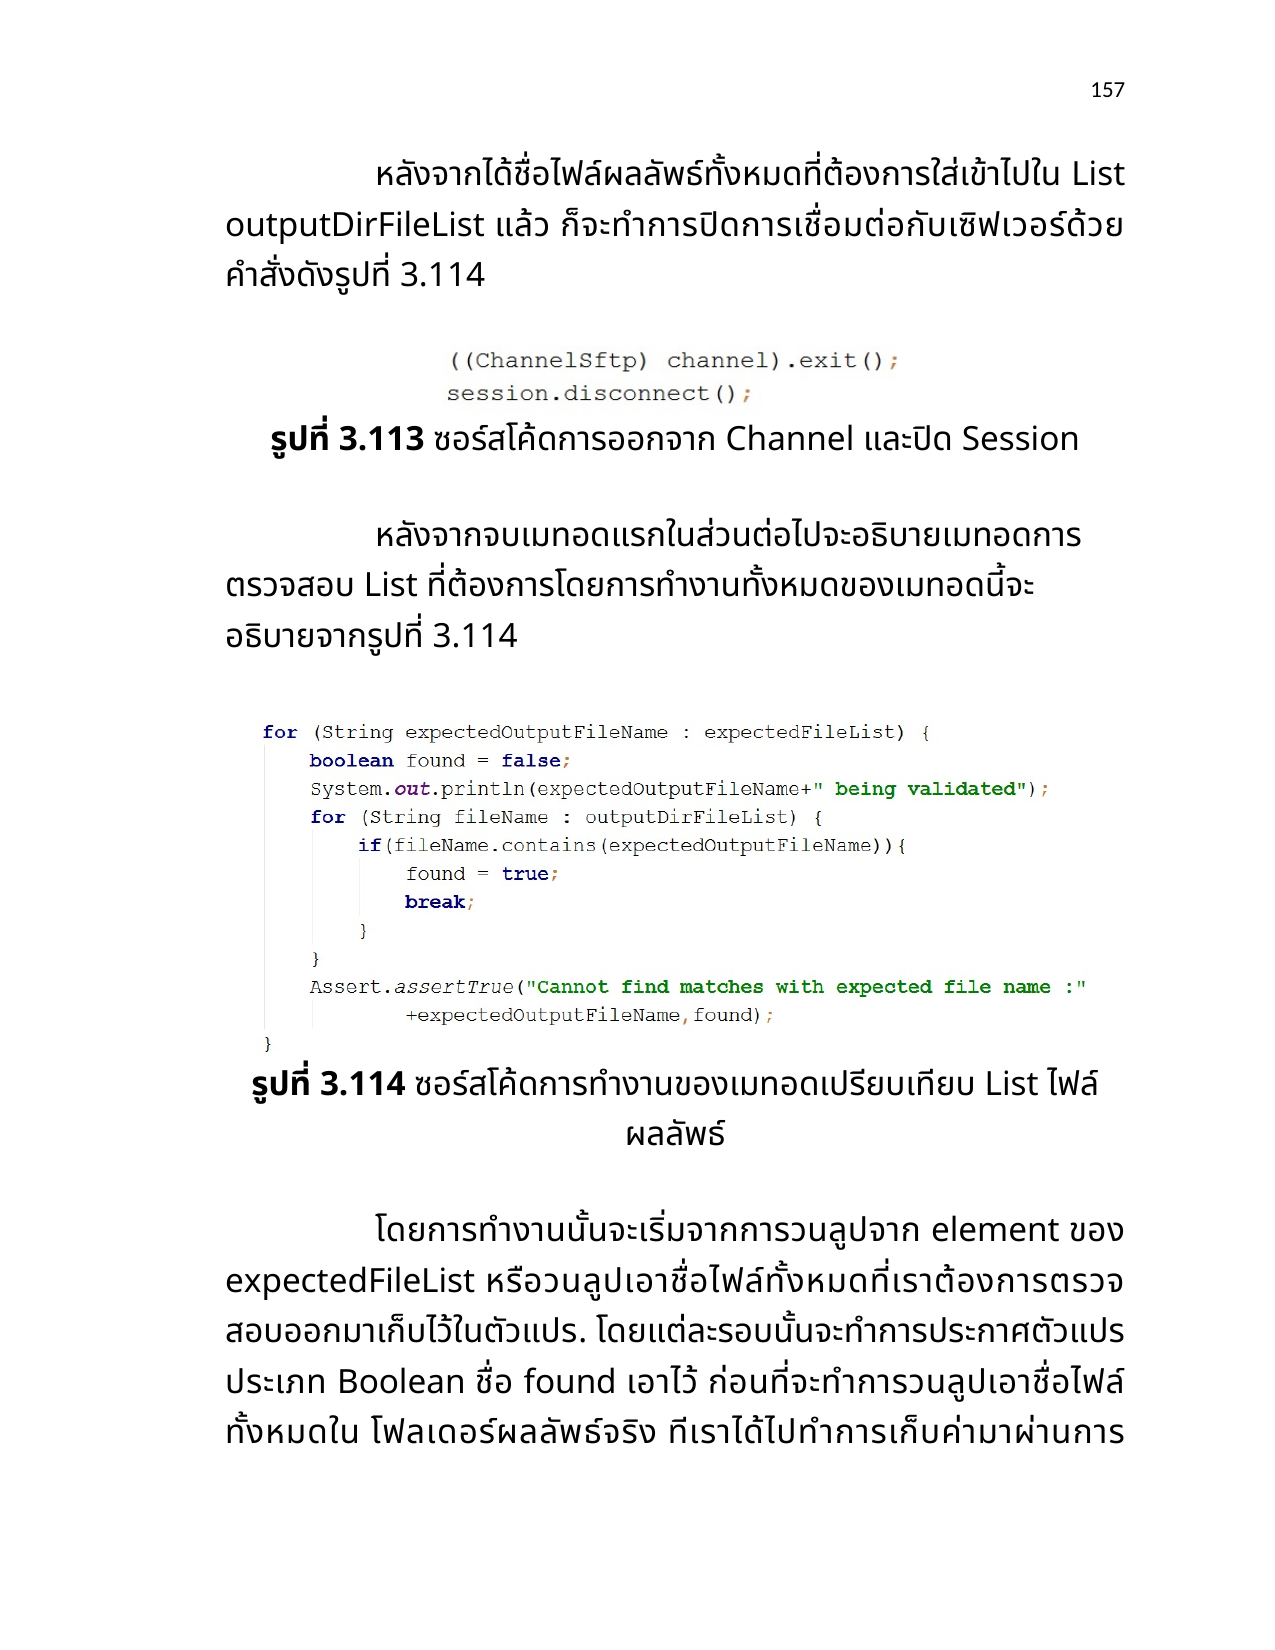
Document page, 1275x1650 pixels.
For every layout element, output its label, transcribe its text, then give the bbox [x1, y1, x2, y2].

picture [426, 330, 924, 415]
text หลังจากได้ชื่อไฟล์ผลลัพธ์ทั้งหมดที่ต้องการใส่เข้าไปใน List outputDirFileList แล้ว ก็จะทำการปิดการเชื่อมต่อกับเซิฟเวอร์ด้วยคำสั่งดังรูปที่ 3.114 [225, 150, 1125, 302]
text หลังจากจบเมทอดแรกในส่วนต่อไปจะอธิบายเมทอดการตรวจสอบ List ที่ต้องการโดยการทำงานทั้งหมดของเมทอดนี้จะอธิบายจากรูปที่ 3.114 [225, 511, 1125, 662]
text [225, 1206, 1125, 1459]
text รูปที่ 3.114 ซอร์สโค้ดการทำงานของเมทอดเปรียบเทียบ List ไฟล์ผลลัพธ์ [225, 1059, 1125, 1161]
text รูปที่ 3.113 ซอร์สโค้ดการออกจาก Channel และปิด Session [225, 415, 1125, 465]
picture [242, 707, 1108, 1060]
